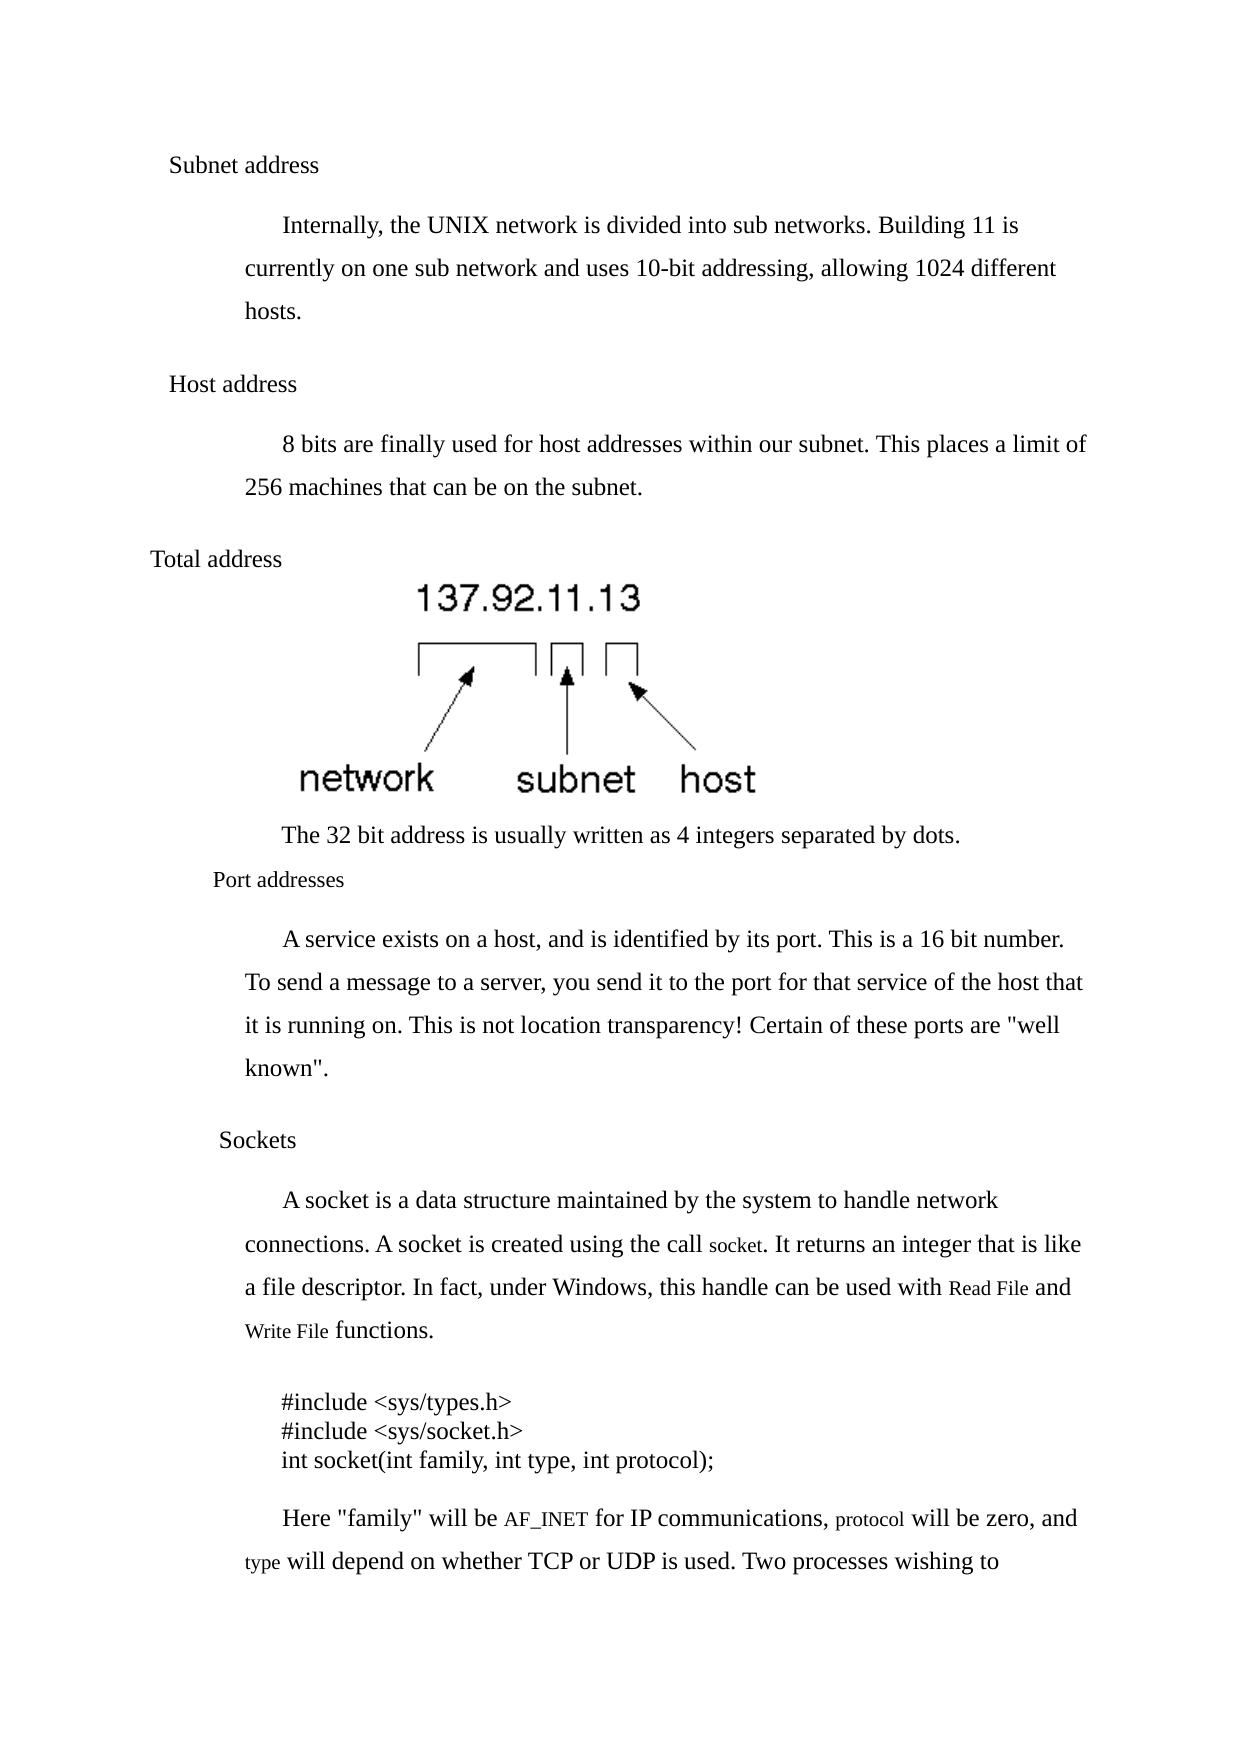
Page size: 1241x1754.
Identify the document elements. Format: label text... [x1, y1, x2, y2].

text #include <sys/types.h> [244, 1387, 1090, 1416]
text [244, 1503, 1090, 1574]
text Port addresses [150, 866, 1090, 892]
subtitle Sockets [150, 1125, 1090, 1154]
picture [281, 575, 796, 804]
text #include <sys/socket.h> [244, 1416, 1090, 1445]
text Internally, the UNIX network is divided into sub networks. Building 11 is currently on one sub network and uses 10-bit addressing, allowing 1024 different hosts. [244, 210, 1090, 325]
subtitle Total address [150, 544, 1090, 573]
subtitle Subnet address [150, 150, 1090, 179]
text 8 bits are finally used for host addresses within our subnet. This places a limit of 256 machines that can be on the subnet. [244, 429, 1090, 501]
text A socket is a data structure maintained by the system to handle network connections. A socket is created using the call socket. It returns an integer that is like a file descriptor. In fact, under Windows, this handle can be used with Read File and Write File functions. [244, 1186, 1090, 1344]
text int socket(int family, int type, int protocol); [244, 1445, 1090, 1473]
text The 32 bit address is usually written as 4 integers separated by dots. [244, 821, 1090, 849]
text A service exists on a host, and is identified by its port. This is a 16 bit number. To send a message to a server, you send it to the port for that service of the host that it is running on. This is not location transparency! Certain of these ports are "well known". [244, 924, 1090, 1082]
subtitle Host address [150, 369, 1090, 397]
